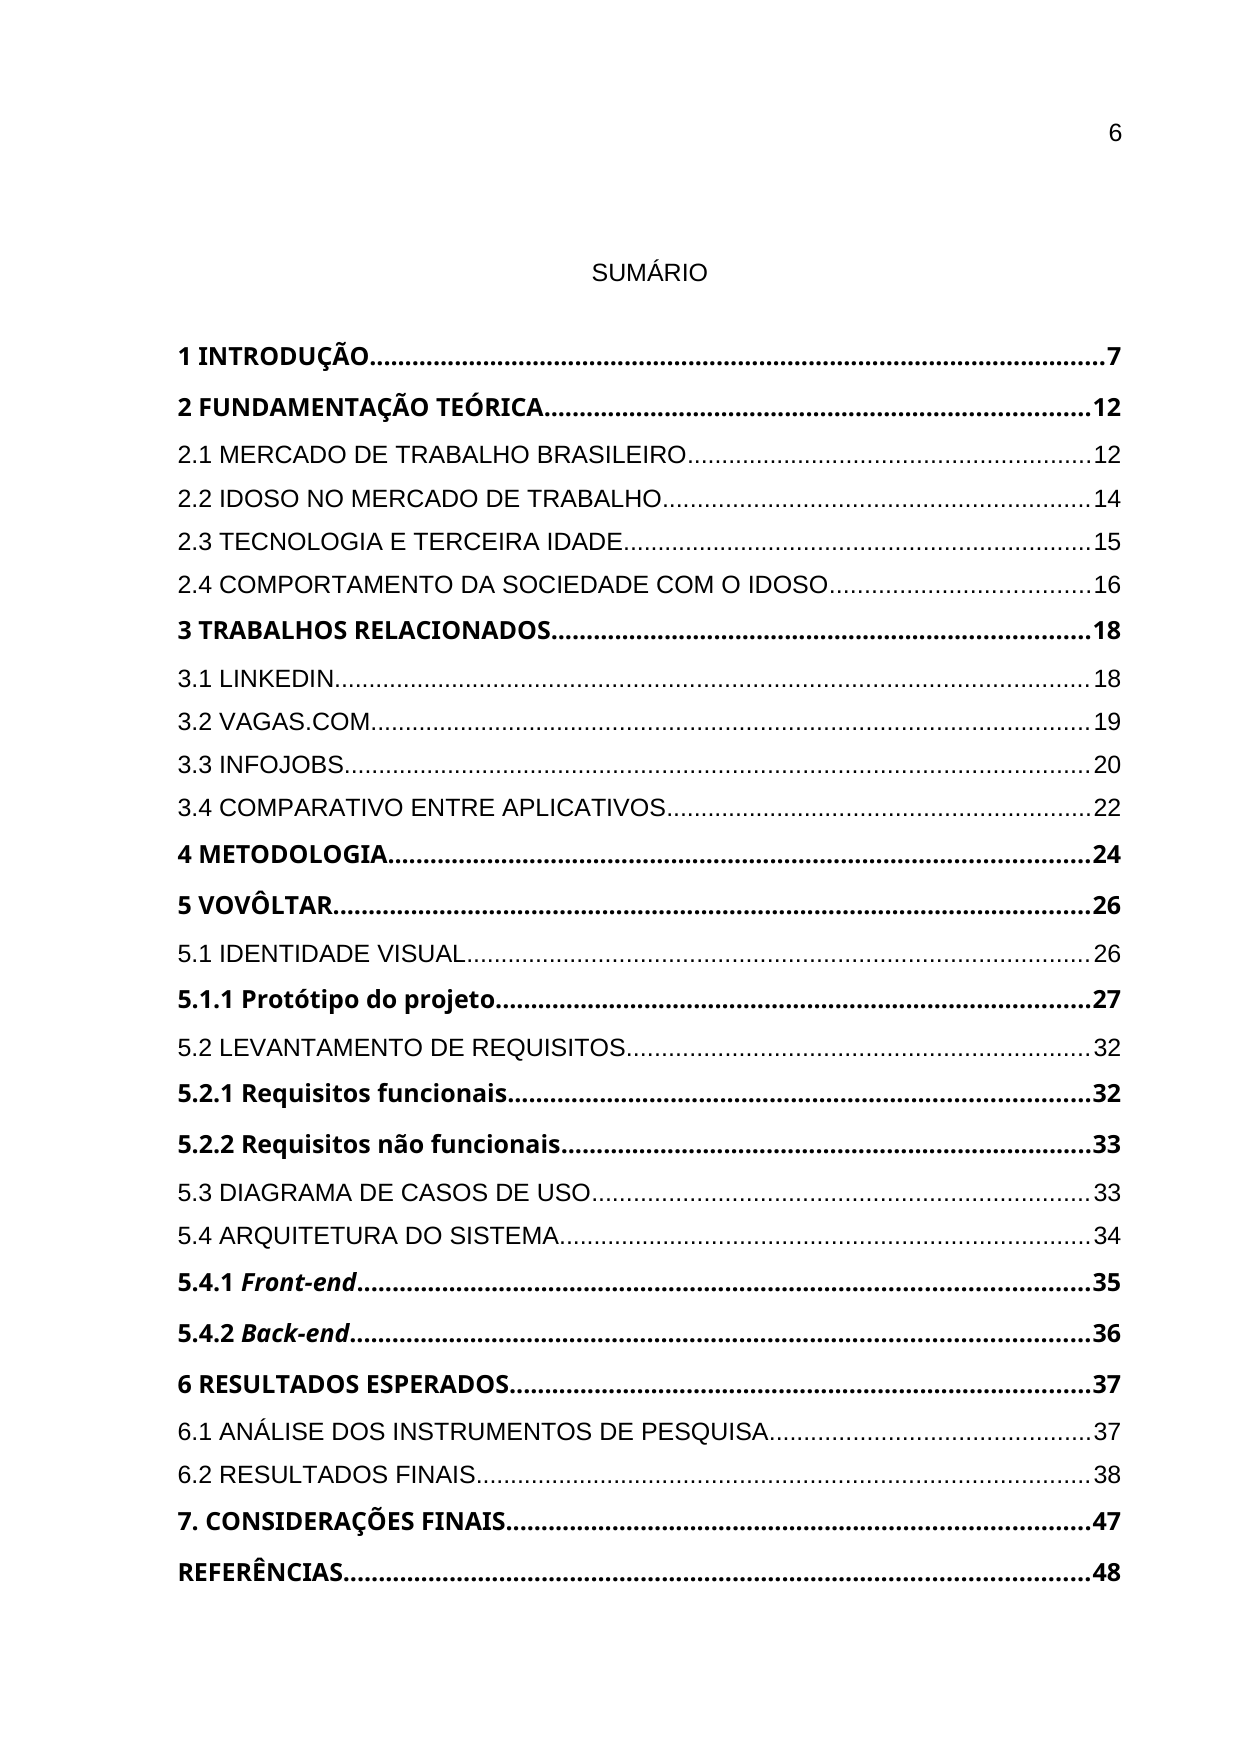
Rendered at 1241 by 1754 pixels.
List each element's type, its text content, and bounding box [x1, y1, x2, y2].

text 3 TRABALHOS RELACIONADOS 18 [177, 613, 1122, 647]
text 3.3 INFOJOBS 20 [177, 750, 1122, 779]
text 2.3 Tecnologia e terceira idade 15 [177, 527, 1122, 556]
text 2.1 Mercado de trabalho brasileiro 12 [177, 441, 1122, 469]
text 2.2 Idoso no mercado de trabalho 14 [177, 484, 1122, 512]
text 1 INTRODUÇÃO 7 [177, 338, 1122, 372]
text 6.2 RESULTADOS FINAIS 38 [177, 1461, 1122, 1489]
text 3.1 LINKEDIN 18 [177, 664, 1122, 693]
text 5.4.1 Front-end 35 [177, 1264, 1122, 1298]
text 2.4 comportamento da sociedade com o idoso 16 [177, 570, 1122, 599]
text 5.2 Levantamento de Requisitos 32 [177, 1033, 1122, 1062]
text 5.3 DIAGRAMA DE CASOS DE USO 33 [177, 1178, 1122, 1207]
text 5.1 IDENTIdade VISUAL 26 [177, 939, 1122, 967]
text 6.1 ANÁLISE DOS INSTRUMENTOS DE PESQUISA 37 [177, 1417, 1122, 1446]
text 5.4 ARQUITETURA DO SISTEMA 34 [177, 1221, 1122, 1250]
text 7. CONSIDERAÇÕES FINAIS 47 [177, 1504, 1122, 1538]
text SUMÁRIO [177, 258, 1122, 287]
text 2 FUNDAMENTAÇÃO TEÓRICA 12 [177, 389, 1122, 423]
text 3.4 Comparativo entre aplicativos 22 [177, 793, 1122, 822]
text 5.1.1 Protótipo do projeto 27 [177, 982, 1122, 1016]
text 5.2.2 Requisitos não funcionais 33 [177, 1127, 1122, 1161]
text 5 vOVÔLTAR 26 [177, 888, 1122, 922]
text 5.2.1 Requisitos funcionais 32 [177, 1076, 1122, 1110]
text REFERÊNCIAS 48 [177, 1555, 1122, 1589]
text 3.2 VAGAS.com 19 [177, 707, 1122, 736]
text 5.4.2 Back-end 36 [177, 1315, 1122, 1349]
text 4 METODOLOGIA 24 [177, 837, 1122, 871]
text 6 RESULTADOS ESPERADOS 37 [177, 1366, 1122, 1400]
